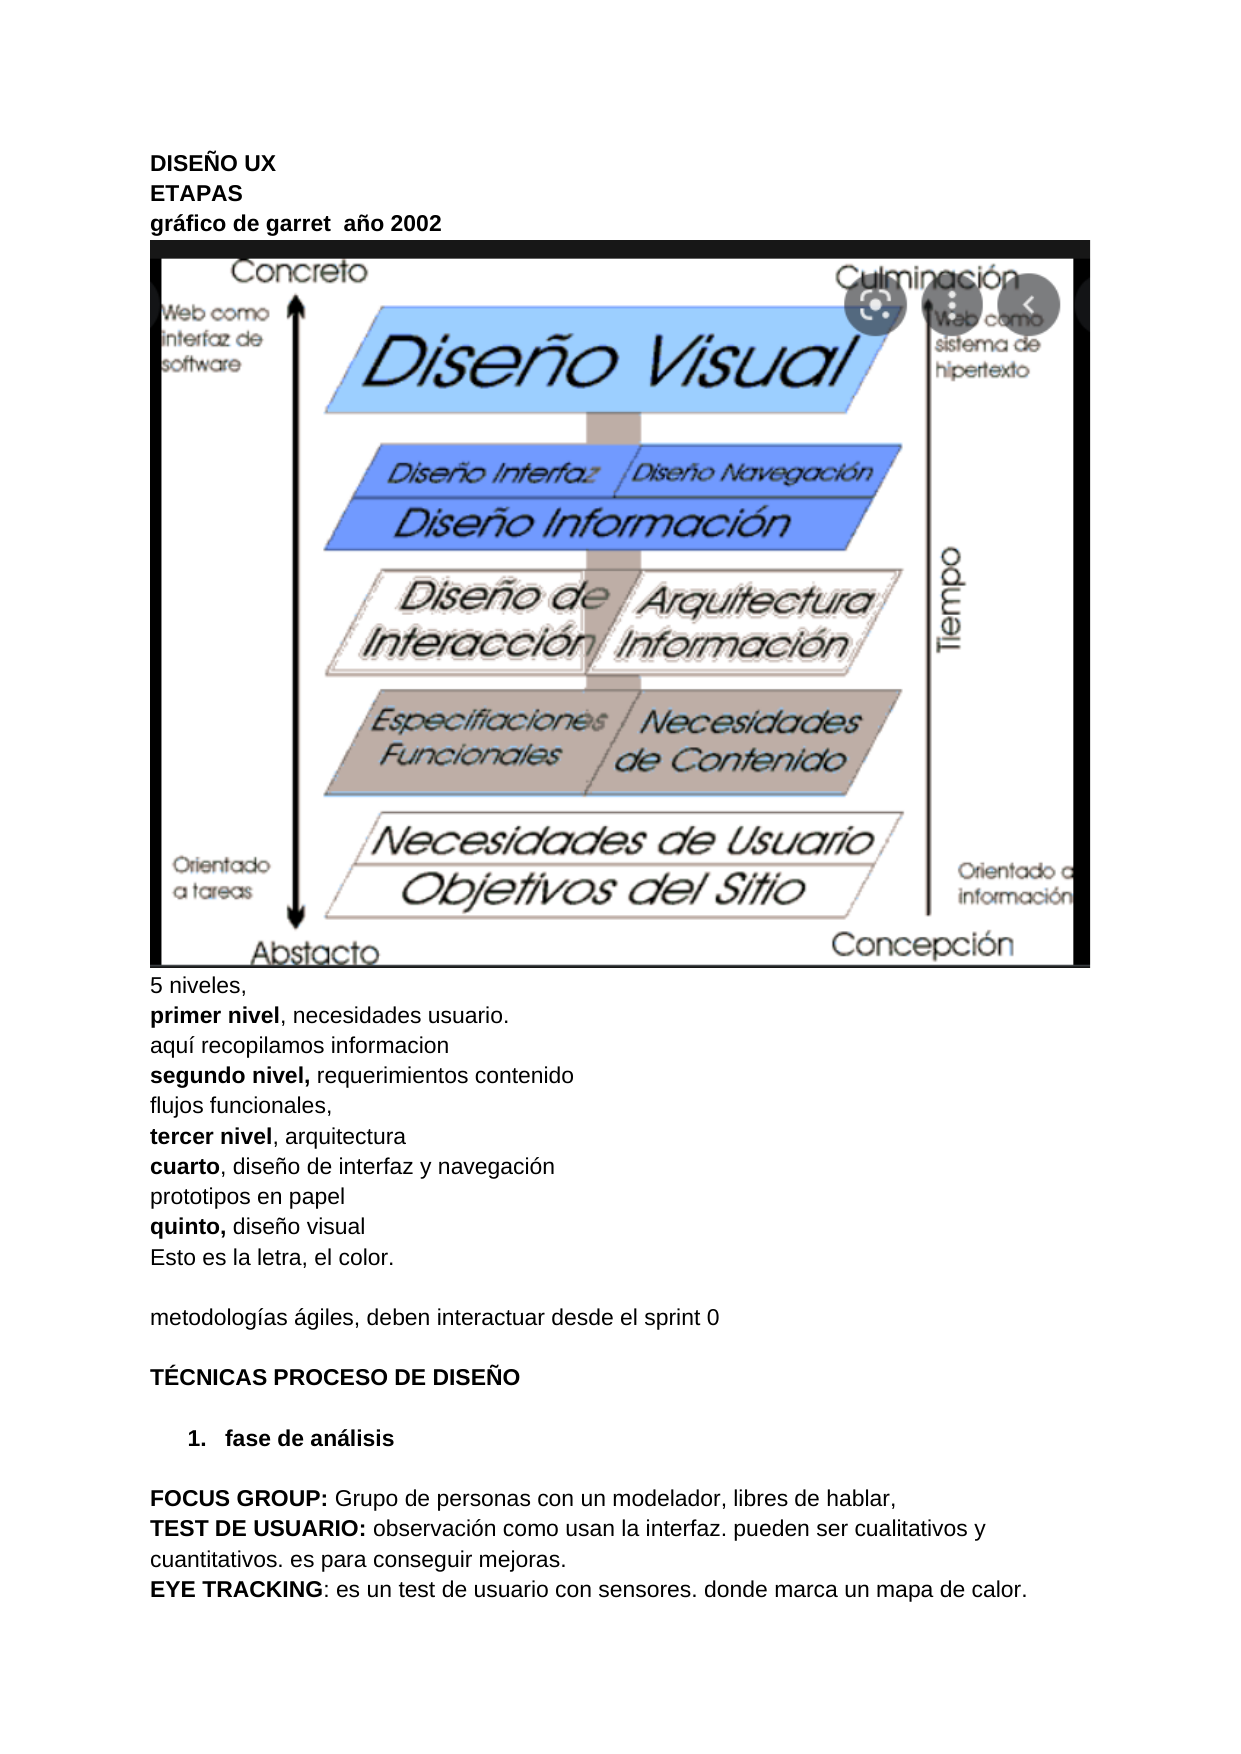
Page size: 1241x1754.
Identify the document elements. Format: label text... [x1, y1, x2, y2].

text EYE TRACKING: es un test de usuario con sensores. donde marca un mapa de calor. [150, 1576, 1090, 1602]
text quinto, diseño visual [150, 1213, 1090, 1239]
text Esto es la letra, el color. [150, 1243, 1090, 1270]
picture [150, 240, 1091, 968]
text FOCUS GROUP: Grupo de personas con un modelador, libres de hablar, [150, 1485, 1090, 1511]
list fase de análisis [187, 1425, 1090, 1451]
text DISEÑO UX [150, 150, 1090, 176]
text aquí recopilamos informacion [150, 1032, 1090, 1058]
text TEST DE USUARIO: observación como usan la interfaz. pueden ser cualitativos y cuantitativos. es para conseguir mejoras. [150, 1515, 1090, 1572]
text 5 niveles, [150, 972, 1090, 998]
text flujos funcionales, [150, 1092, 1090, 1119]
text ETAPAS [150, 180, 1090, 207]
text cuarto, diseño de interfaz y navegación [150, 1153, 1090, 1179]
text metodologías ágiles, deben interactuar desde el sprint 0 [150, 1304, 1090, 1330]
text tercer nivel, arquitectura [150, 1123, 1090, 1149]
text segundo nivel, requerimientos contenido [150, 1062, 1090, 1088]
text TÉCNICAS PROCESO DE DISEÑO [150, 1364, 1090, 1391]
text primer nivel, necesidades usuario. [150, 1002, 1090, 1028]
text prototipos en papel [150, 1183, 1090, 1209]
text gráfico de garret año 2002 [150, 210, 1090, 237]
